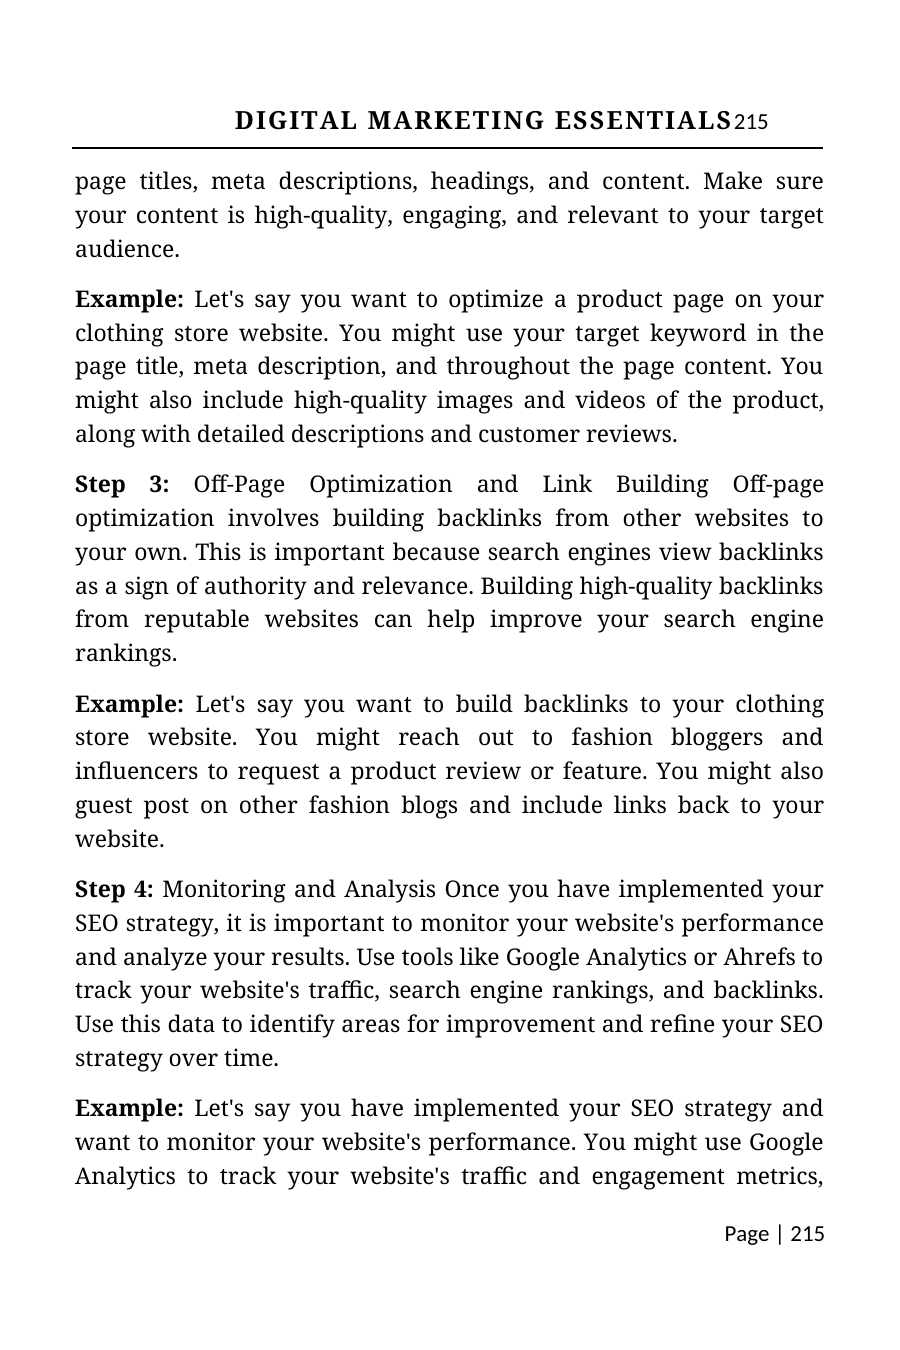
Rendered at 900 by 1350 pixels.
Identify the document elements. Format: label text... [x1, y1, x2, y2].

text Example: Let's say you want to optimize a product page on your clothing store website. You might use your target keyword in the page title, meta description, and throughout the page content. You might also include high-quality images and videos of the product, along with detailed descriptions and customer reviews. [75, 283, 825, 449]
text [75, 165, 825, 264]
text Example: Let's say you want to build backlinks to your clothing store website. You might reach out to fashion bloggers and influencers to request a product review or feature. You might also guest post on other fashion blogs and include links back to your website. [75, 688, 825, 854]
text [75, 1092, 825, 1191]
text Step 4: Monitoring and Analysis Once you have implemented your SEO strategy, it is important to monitor your website's performance and analyze your results. Use tools like Google Analytics or Ahrefs to track your website's traffic, search engine rankings, and backlinks. Use this data to identify areas for improvement and refine your SEO strategy over time. [75, 873, 825, 1073]
text Step 3: Off-Page Optimization and Link Building Off-page optimization involves building backlinks from other websites to your own. This is important because search engines view backlinks as a sign of authority and relevance. Building high-quality backlinks from reputable websites can help improve your search engine rankings. [75, 468, 825, 668]
